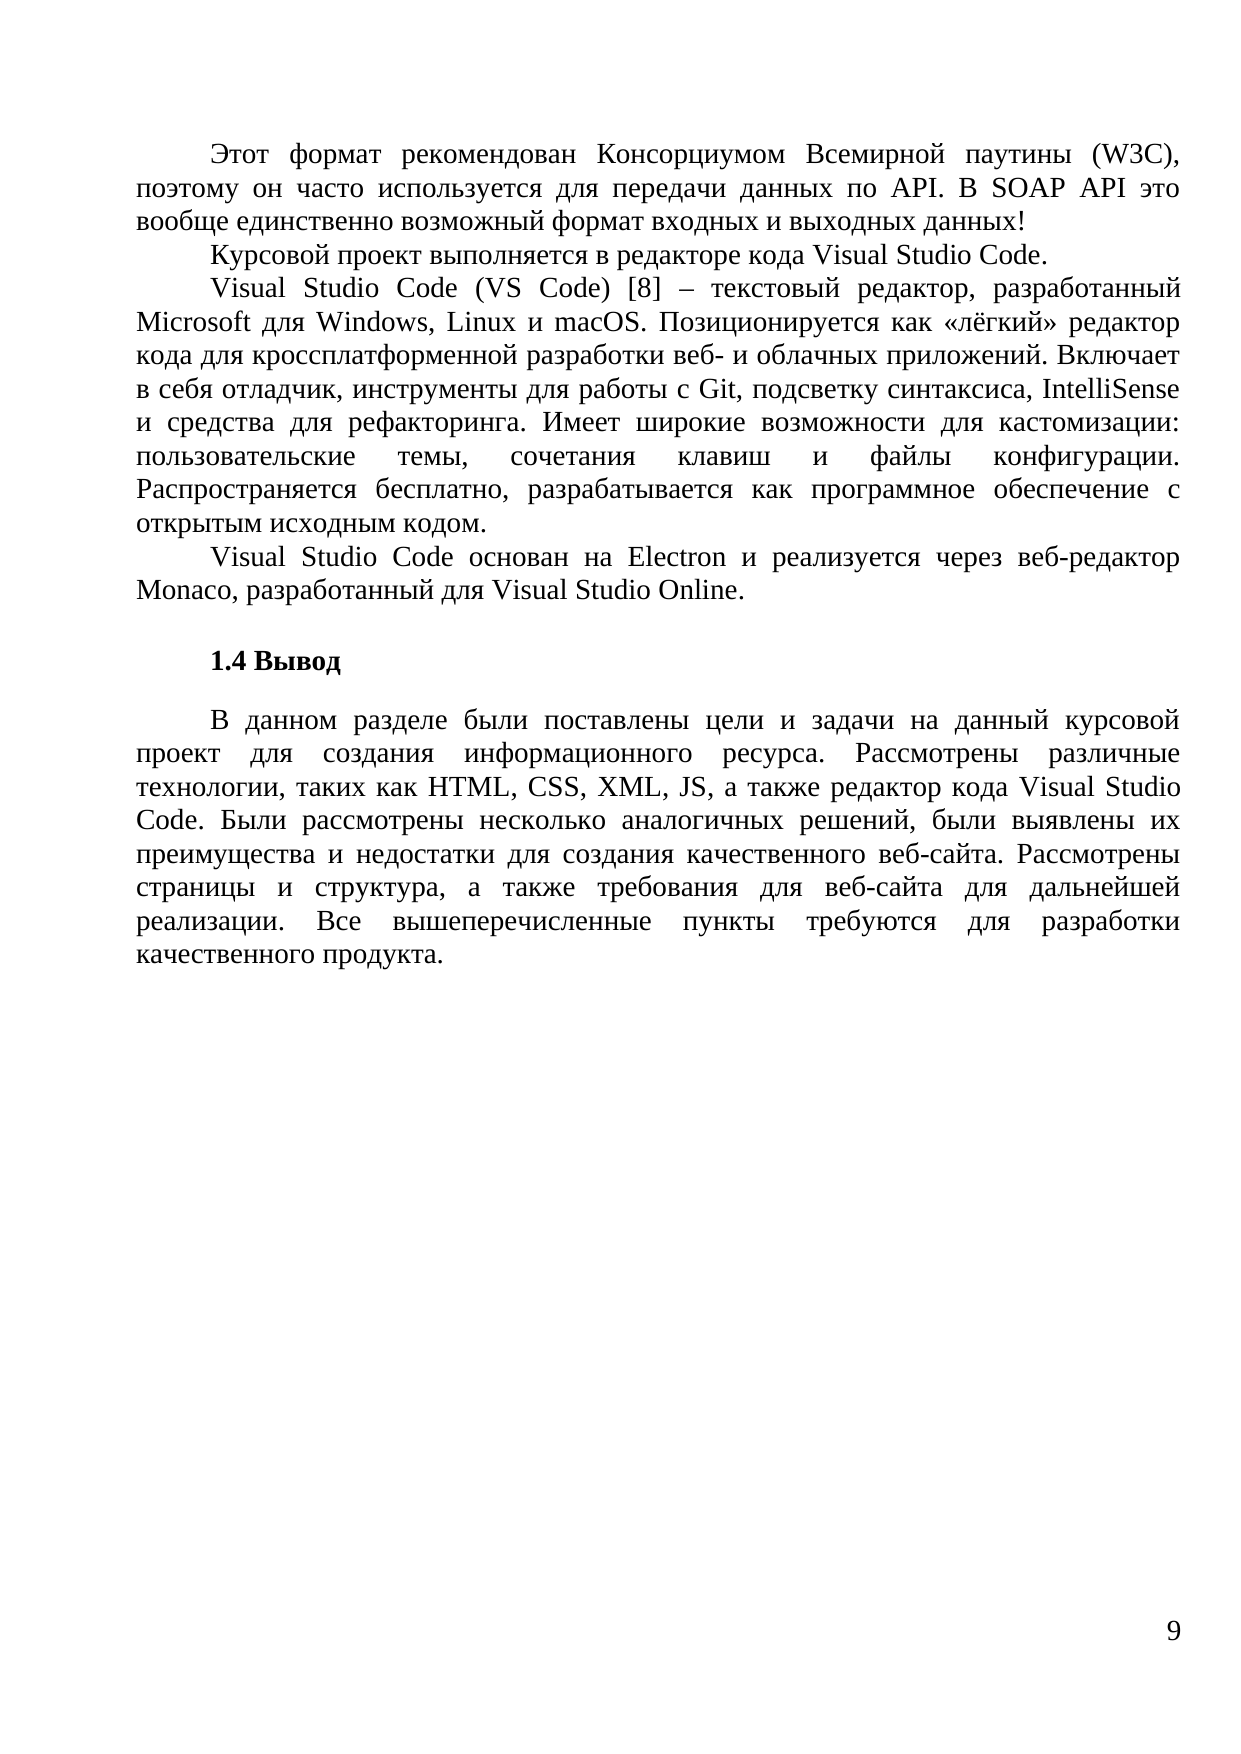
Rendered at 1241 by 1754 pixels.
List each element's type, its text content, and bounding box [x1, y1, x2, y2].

text В данном разделе были поставлены цели и задачи на данный курсовой проект для создания информационного ресурса. Рассмотрены различные технологии, таких как HTML, CSS, XML, JS, а также редактор кода Visual Studio Code. Были рассмотрены несколько аналогичных решений, были выявлены их преимущества и недостатки для создания качественного веб-сайта. Рассмотрены страницы и структура, а также требования для веб-сайта для дальнейшей реализации. Все вышеперечисленные пункты требуются для разработки качественного продукта. [136, 702, 1181, 970]
text Visual Studio Code (VS Code) [8] – текстовый редактор, разработанный Microsoft для Windows, Linux и macOS. Позиционируется как «лёгкий» редактор кода для кроссплатформенной разработки веб- и облачных приложений. Включает в себя отладчик, инструменты для работы с Git, подсветку синтаксиса, IntelliSense и средства для рефакторинга. Имеет широкие возможности для кастомизации: пользовательские темы, сочетания клавиш и файлы конфигурации. Распространяется бесплатно, разрабатывается как программное обеспечение с открытым исходным кодом. [136, 270, 1181, 539]
text Курсовой проект выполняется в редакторе кода Visual Studio Code. [136, 237, 1181, 270]
subtitle 1.4 Вывод [136, 643, 1181, 677]
text Visual Studio Code основан на Electron и реализуется через веб-редактор Monaco, разработанный для Visual Studio Online. [136, 539, 1181, 606]
text Этот формат рекомендован Консорциумом Всемирной паутины (W3C), поэтому он часто используется для передачи данных по API. В SOAP API это вообще единственно возможный формат входных и выходных данных! [136, 136, 1181, 237]
